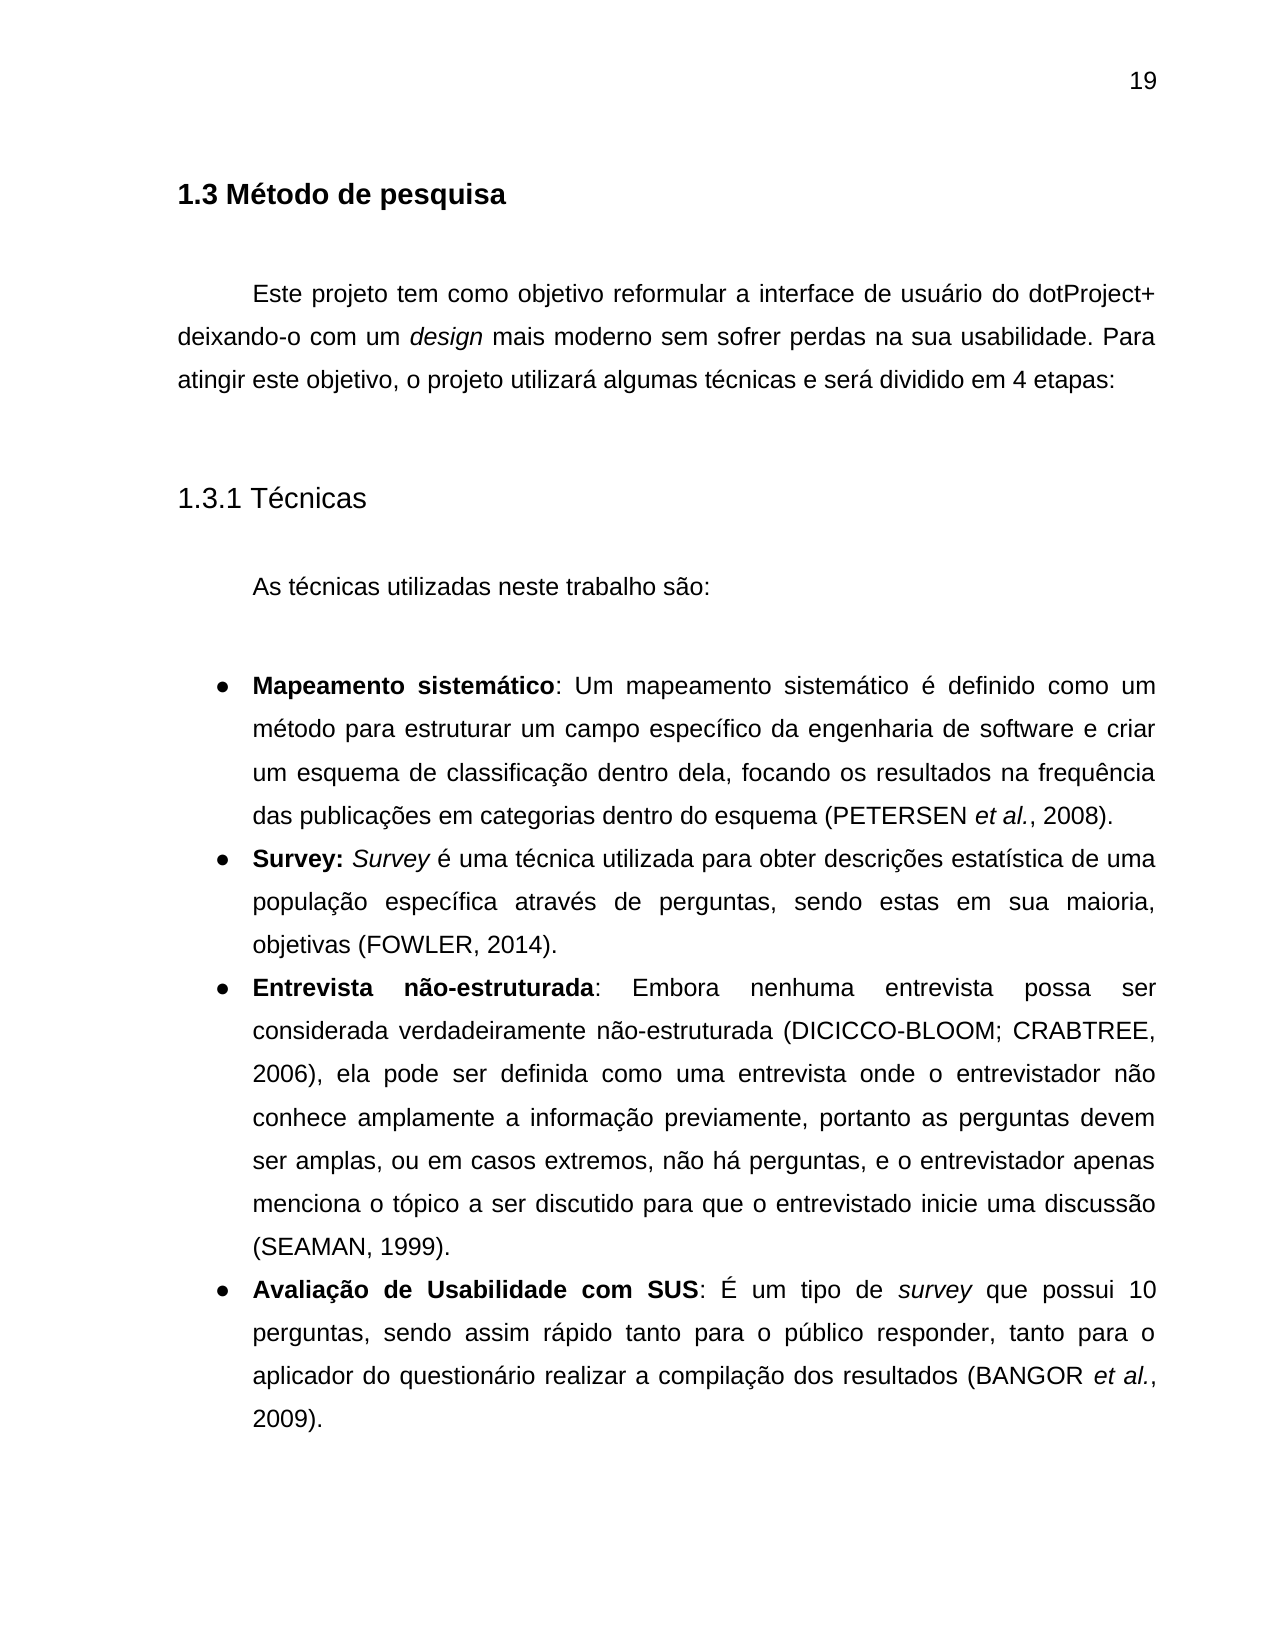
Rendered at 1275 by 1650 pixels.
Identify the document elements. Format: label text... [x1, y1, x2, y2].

subtitle 1.3.1 Técnicas [177, 481, 1157, 514]
subtitle 1.3 Método de pesquisa [177, 177, 1157, 211]
list Avaliação de Usabilidade com SUS: É um tipo de survey que possui 10 perguntas, sendo assim rápido tanto para o público responder, tanto para o aplicador do questionário realizar a compilação dos resultados (BANGOR et al., 2009). [215, 1275, 1157, 1433]
list Survey: Survey é uma técnica utilizada para obter descrições estatística de uma população específica através de perguntas, sendo estas em sua maioria, objetivas (FOWLER, 2014). [215, 844, 1157, 959]
list Entrevista não-estruturada: Embora nenhuma entrevista possa ser considerada verdadeiramente não-estruturada (DICICCO-BLOOM; CRABTREE, 2006), ela pode ser definida como uma entrevista onde o entrevistador não conhece amplamente a informação previamente, portanto as perguntas devem ser amplas, ou em casos extremos, não há perguntas, e o entrevistador apenas menciona o tópico a ser discutido para que o entrevistado inicie uma discussão (SEAMAN, 1999). [215, 973, 1157, 1261]
text As técnicas utilizadas neste trabalho são: [177, 572, 1157, 601]
text Este projeto tem como objetivo reformular a interface de usuário do dotProject+ deixando-o com um design mais moderno sem sofrer perdas na sua usabilidade. Para atingir este objetivo, o projeto utilizará algumas técnicas e será dividido em 4 etapas: [177, 279, 1157, 394]
list Mapeamento sistemático: Um mapeamento sistemático é definido como um método para estruturar um campo específico da engenharia de software e criar um esquema de classificação dentro dela, focando os resultados na frequência das publicações em categorias dentro do esquema (PETERSEN et al., 2008). [215, 671, 1157, 829]
